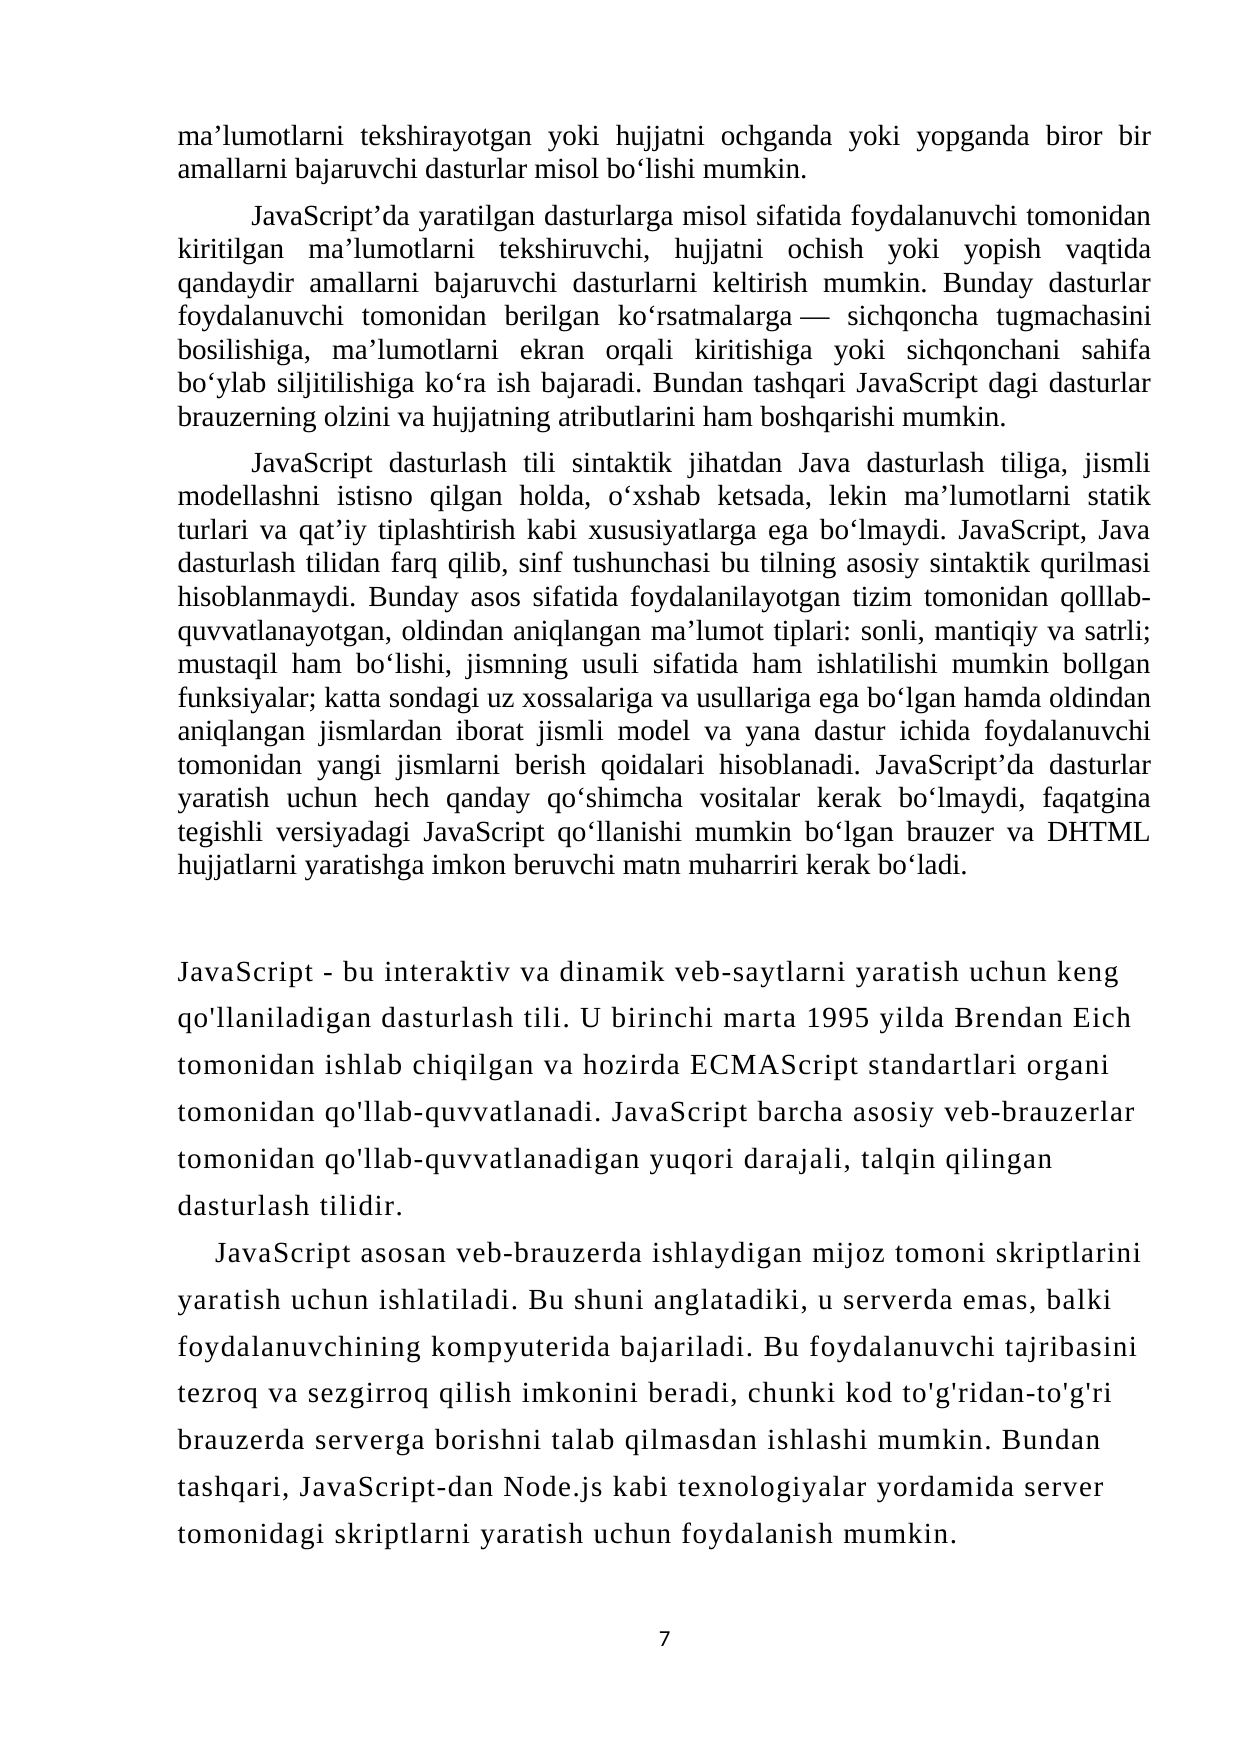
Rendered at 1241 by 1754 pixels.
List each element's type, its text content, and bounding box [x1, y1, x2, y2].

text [177, 118, 1152, 185]
text JavaScriptʼda yaratilgan dasturlarga misol sifatida foydalanuvchi tomonidan kiritilgan maʼlumotlarni tekshiruvchi, hujjatni ochish yoki yopish vaqtida qandaydir amallarni bajaruvchi dasturlarni keltirish mumkin. Bunday dasturlar foydalanuvchi tomonidan berilgan koʻrsatmalarga — sichqoncha tugmachasini bosilishiga, maʼlumotlarni ekran orqali kiritishiga yoki sichqonchani sahifa boʻylab siljitilishiga koʻra ish bajaradi. Bundan tashqari JavaScript dagi dasturlar brauzerning olzini va hujjatning atributlarini ham boshqarishi mumkin. [177, 198, 1152, 432]
text JavaScript dasturlash tili sintaktik jihatdan Java dasturlash tiliga, jismli modellashni istisno qilgan holda, oʻxshab ketsada, lekin maʼlumotlarni statik turlari va qatʼiy tiplashtirish kabi xususiyatlarga ega boʻlmaydi. JavaScript, Java dasturlash tilidan farq qilib, sinf tushunchasi bu tilning asosiy sintaktik qurilmasi hisoblanmaydi. Bunday asos sifatida foydalanilayotgan tizim tomonidan qolllab-quvvatlanayotgan, oldindan aniqlangan maʼlumot tiplari: sonli, mantiqiy va satrli; mustaqil ham boʻlishi, jismning usuli sifatida ham ishlatilishi mumkin bollgan funksiyalar; katta sondagi uz xossalariga va usullariga ega boʻlgan hamda oldindan aniqlangan jismlardan iborat jismli model va yana dastur ichida foydalanuvchi tomonidan yangi jismlarni berish qoidalari hisoblanadi. JavaScriptʼda dasturlar yaratish uchun hech qanday qoʻshimcha vositalar kerak boʻlmaydi, faqatgina tegishli versiyadagi JavaScript qoʻllanishi mumkin boʻlgan brauzer va DHTML hujjatlarni yaratishga imkon beruvchi matn muharriri kerak boʻladi. [177, 445, 1152, 881]
text JavaScript - bu interaktiv va dinamik veb-saytlarni yaratish uchun keng qo'llaniladigan dasturlash tili. U birinchi marta 1995 yilda Brendan Eich tomonidan ishlab chiqilgan va hozirda ECMAScript standartlari organi tomonidan qo'llab-quvvatlanadi. JavaScript barcha asosiy veb-brauzerlar tomonidan qo'llab-quvvatlanadigan yuqori darajali, talqin qilingan dasturlash tilidir. [177, 940, 1152, 1222]
text JavaScript asosan veb-brauzerda ishlaydigan mijoz tomoni skriptlarini yaratish uchun ishlatiladi. Bu shuni anglatadiki, u serverda emas, balki foydalanuvchining kompyuterida bajariladi. Bu foydalanuvchi tajribasini tezroq va sezgirroq qilish imkonini beradi, chunki kod to'g'ridan-to'g'ri brauzerda serverga borishni talab qilmasdan ishlashi mumkin. Bundan tashqari, JavaScript-dan Node.js kabi texnologiyalar yordamida server tomonidagi skriptlarni yaratish uchun foydalanish mumkin. [177, 1222, 1152, 1550]
